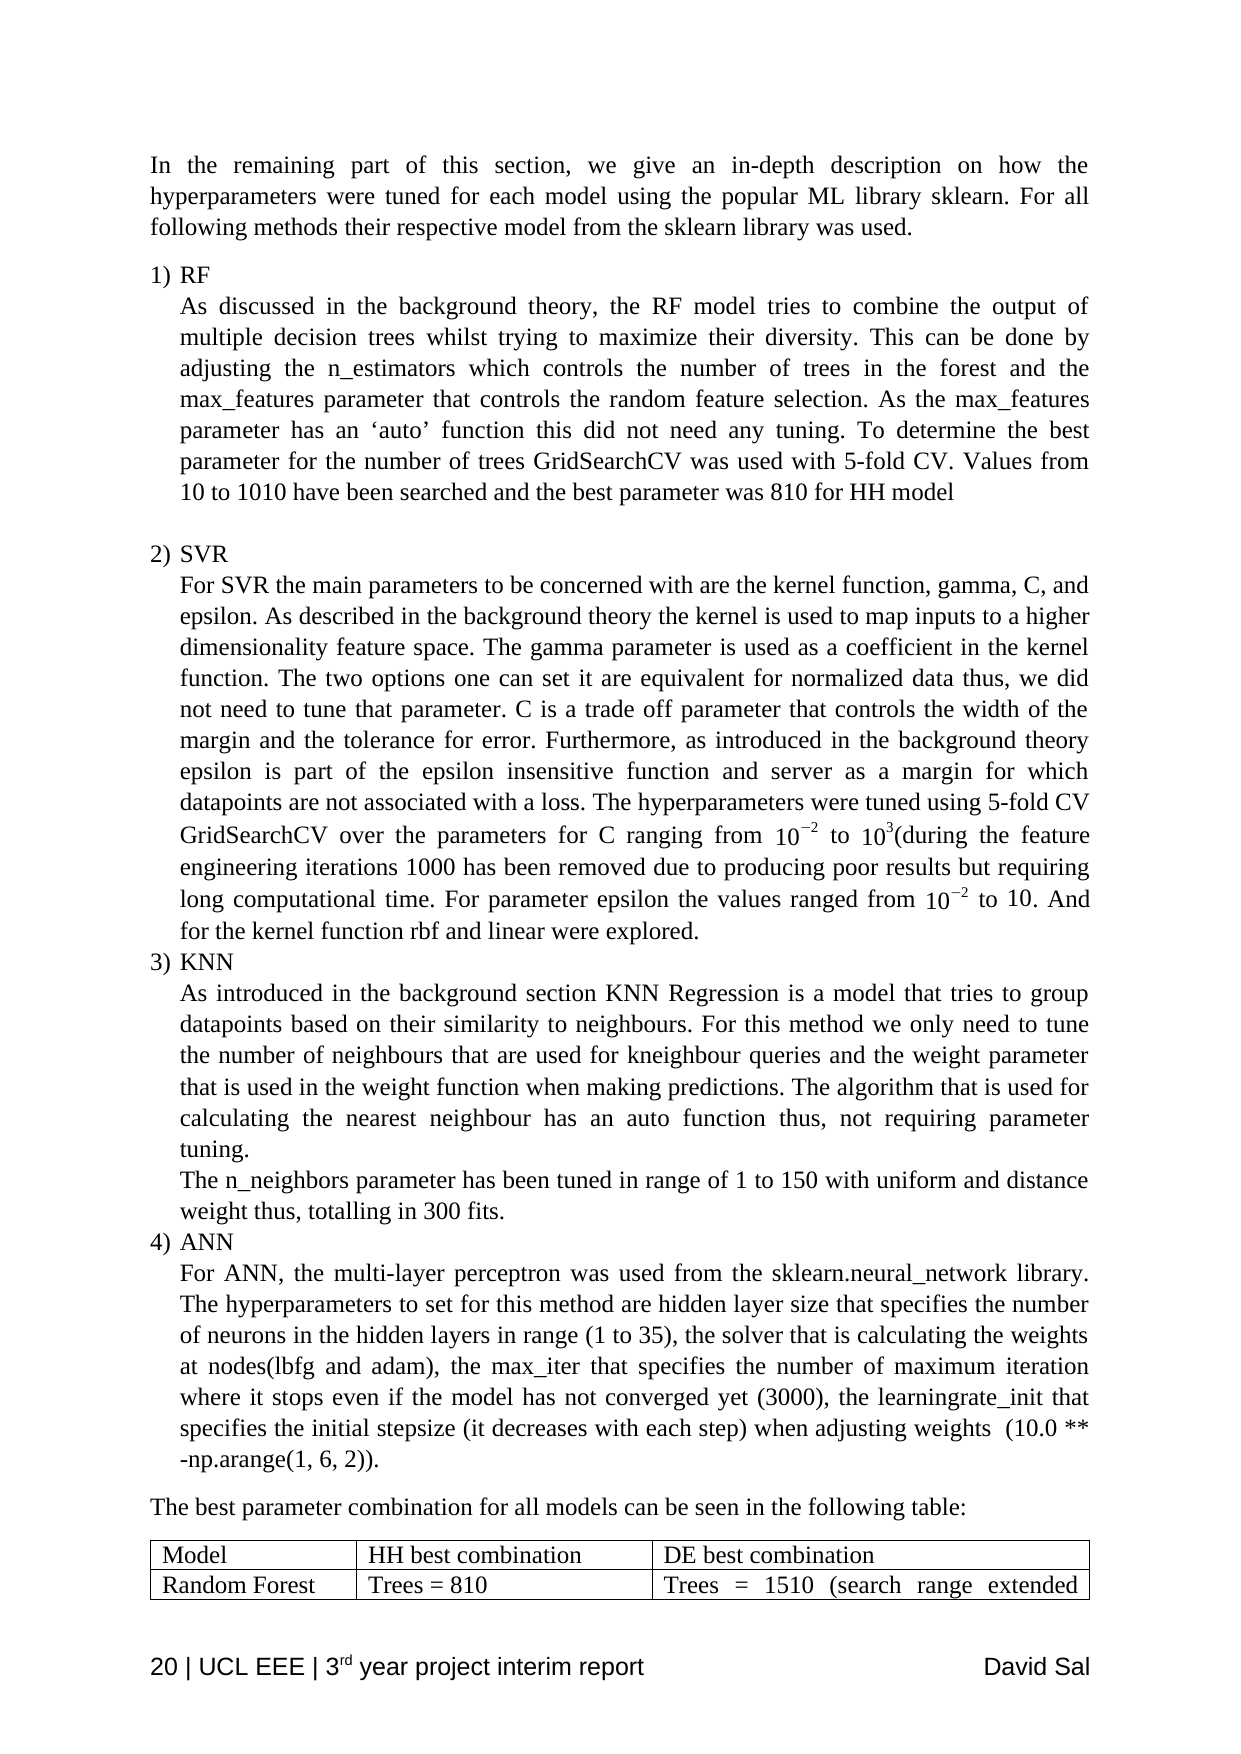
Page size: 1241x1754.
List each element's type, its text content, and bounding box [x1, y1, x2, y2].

table_cell Trees = 810 [357, 1570, 652, 1599]
list SVR [150, 539, 1090, 568]
list For ANN, the multi-layer perceptron was used from the sklearn.neural_network library. The hyperparameters to set for this method are hidden layer size that specifies the number of neurons in the hidden layers in range (1 to 35), the solver that is calculating the weights at nodes(lbfg and adam), the max_iter that specifies the number of maximum iteration where it stops even if the model has not converged yet (3000), the learningrate_init that specifies the initial stepsize (it decreases with each step) when adjusting weights (10.0 ** -np.arange(1, 6, 2)). [179, 1258, 1090, 1473]
table_header HH best combination [357, 1541, 652, 1569]
text In the remaining part of this section, we give an in-depth description on how the hyperparameters were tuned for each model using the popular ML library sklearn. For all following methods their respective model from the sklearn library was used. [150, 150, 1090, 241]
table_header DE best combination [653, 1541, 1089, 1569]
text The best parameter combination for all models can be seen in the following table: [150, 1492, 1090, 1521]
list As introduced in the background section KNN Regression is a model that tries to group datapoints based on their similarity to neighbours. For this method we only need to tune the number of neighbours that are used for kneighbour queries and the weight parameter that is used in the weight function when making predictions. The algorithm that is used for calculating the nearest neighbour has an auto function thus, not requiring parameter tuning. [179, 978, 1090, 1162]
list The n_neighbors parameter has been tuned in range of 1 to 150 with uniform and distance weight thus, totalling in 300 fits. [179, 1165, 1090, 1224]
table_header Model [151, 1541, 356, 1569]
list For SVR the main parameters to be concerned with are the kernel function, gamma, C, and epsilon. As described in the background theory the kernel is used to map inputs to a higher dimensionality feature space. The gamma parameter is used as a coefficient in the kernel function. The two options one can set it are equivalent for normalized data thus, we did not need to tune that parameter. C is a trade off parameter that controls the width of the margin and the tolerance for error. Furthermore, as introduced in the background theory epsilon is part of the epsilon insensitive function and server as a margin for which datapoints are not associated with a loss. The hyperparameters were tuned using 5-fold CV GridSearchCV over the parameters for C ranging from to (during the feature engineering iterations 1000 has been removed due to producing poor results but requiring long computational time. For parameter epsilon the values ranged from to . And for the kernel function rbf and linear were explored. [179, 570, 1090, 945]
table_cell Random Forest [151, 1570, 356, 1599]
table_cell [653, 1570, 1089, 1599]
list As discussed in the background theory, the RF model tries to combine the output of multiple decision trees whilst trying to maximize their diversity. This can be done by adjusting the n_estimators which controls the number of trees in the forest and the max_features parameter that controls the random feature selection. As the max_features parameter has an ‘auto’ function this did not need any tuning. To determine the best parameter for the number of trees GridSearchCV was used with 5-fold CV. Values from 10 to 1010 have been searched and the best parameter was 810 for HH model [179, 291, 1090, 506]
list KNN [150, 947, 1090, 976]
list ANN [150, 1227, 1090, 1256]
list RF [150, 260, 1090, 288]
